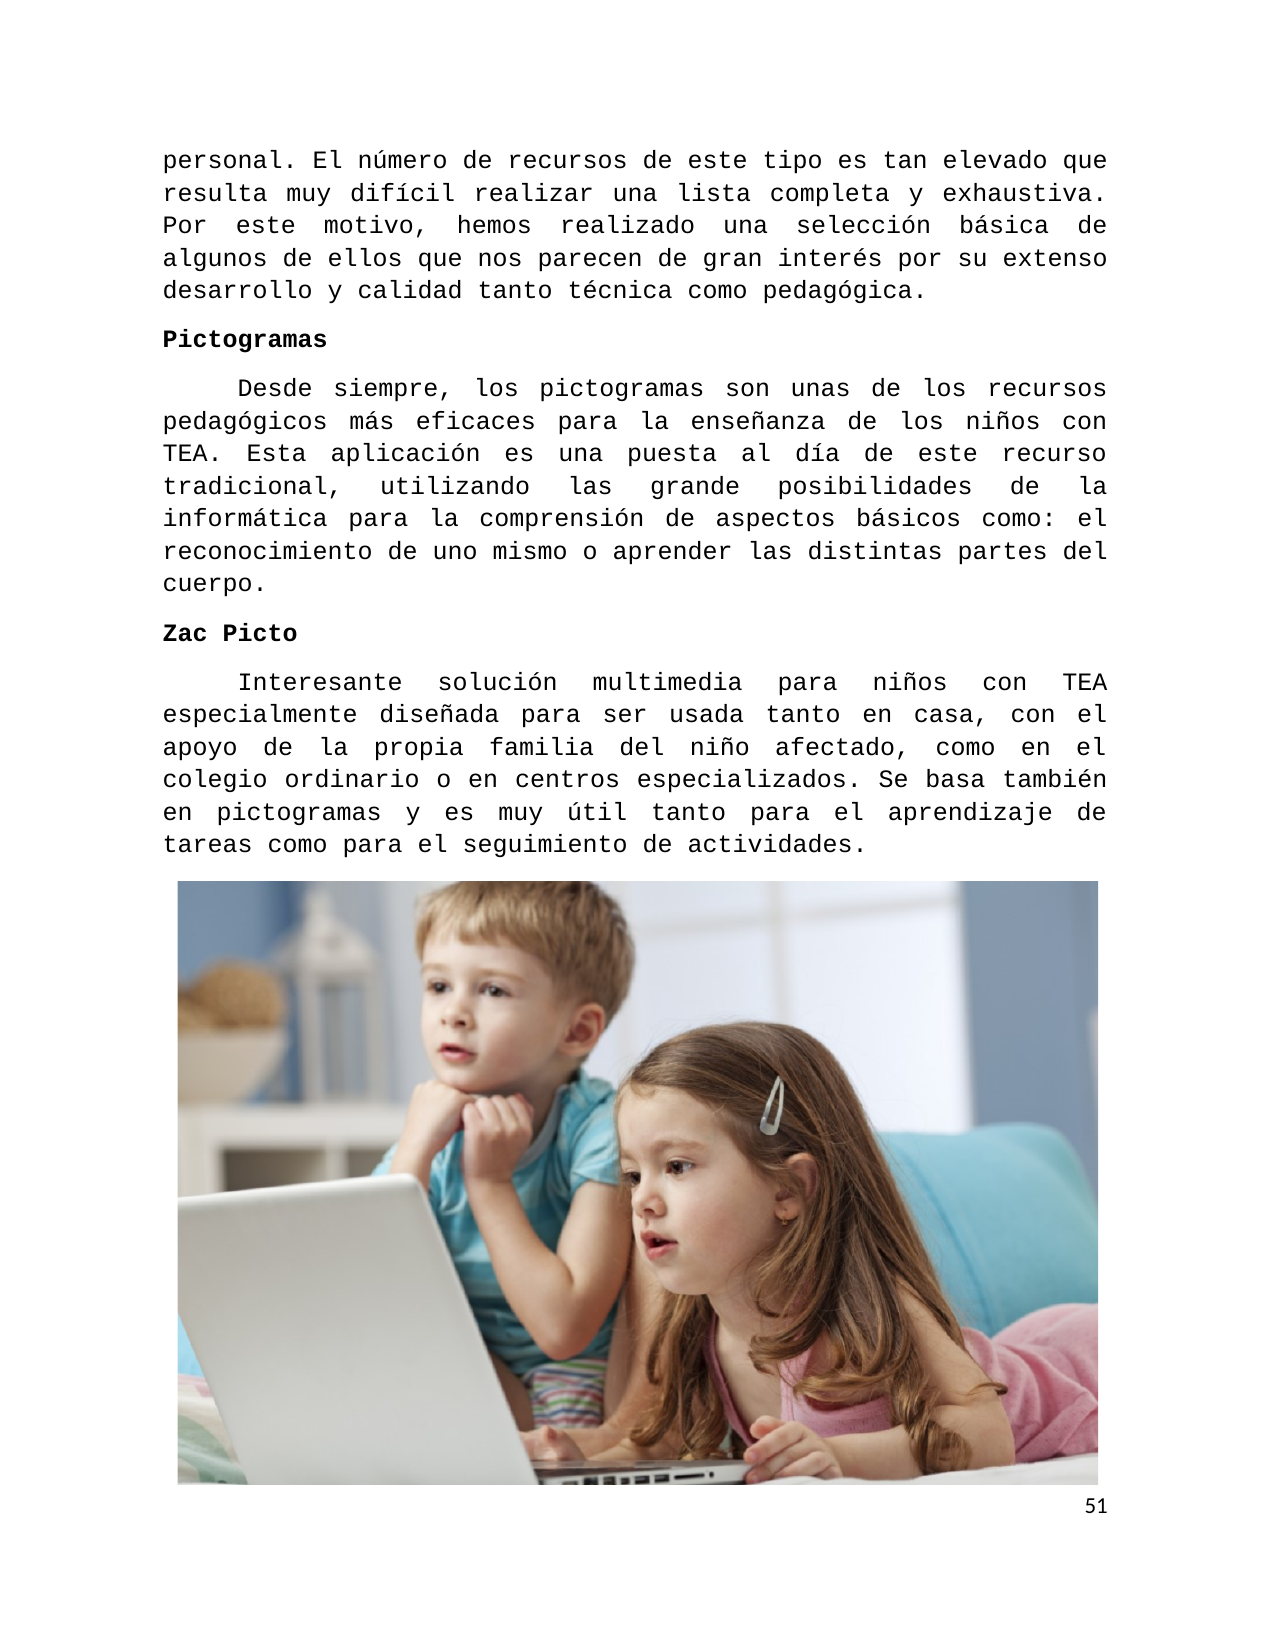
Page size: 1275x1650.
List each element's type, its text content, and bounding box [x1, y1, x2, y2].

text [162, 148, 1107, 306]
text Pictogramas [162, 327, 1107, 355]
text Desde siempre, los pictogramas son unas de los recursos pedagógicos más eficaces para la enseñanza de los niños con TEA. Esta aplicación es una puesta al día de este recurso tradicional, utilizando las grande posibilidades de la informática para la comprensión de aspectos básicos como: el reconocimiento de uno mismo o aprender las distintas partes del cuerpo. [162, 376, 1107, 599]
text Zac Picto [162, 620, 1107, 648]
text Interesante solución multimedia para niños con TEA especialmente diseñada para ser usada tanto en casa, con el apoyo de la propia familia del niño afectado, como en el colegio ordinario o en centros especializados. Se basa también en pictogramas y es muy útil tanto para el aprendizaje de tareas como para el seguimiento de actividades. [162, 669, 1107, 860]
picture [177, 881, 1099, 1485]
